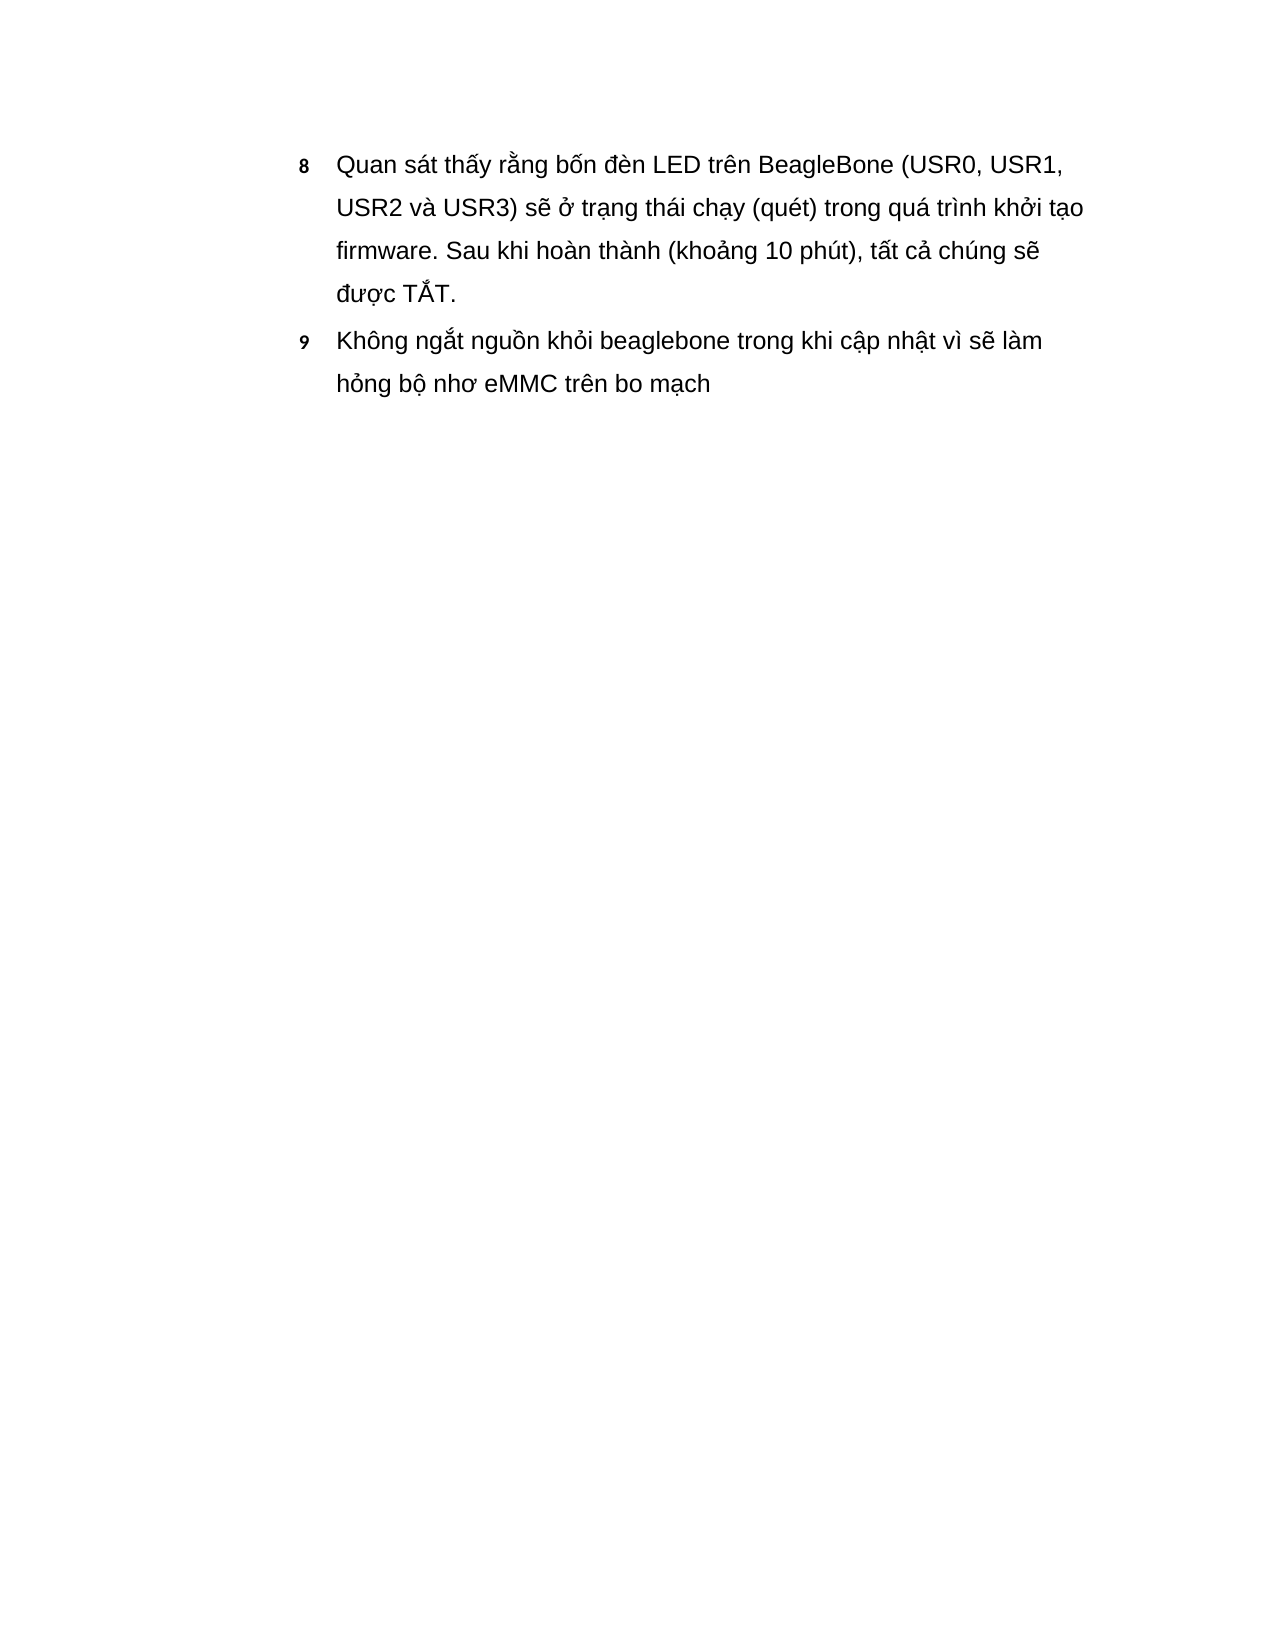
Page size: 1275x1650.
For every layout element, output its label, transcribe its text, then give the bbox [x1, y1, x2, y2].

list Quan sát thấy rằng bốn đèn LED trên BeagleBone (USR0, USR1, USR2 và USR3) sẽ ở trạng thái chạy (quét) trong quá trình khởi tạo firmware. Sau khi hoàn thành (khoảng 10 phút), tất cả chúng sẽ được TẮT. [298, 150, 1091, 308]
list Không ngắt nguồn khỏi beaglebone trong khi cập nhật vì sẽ làm hỏng bộ nhơ eMMC trên bo mạch [298, 326, 1091, 398]
